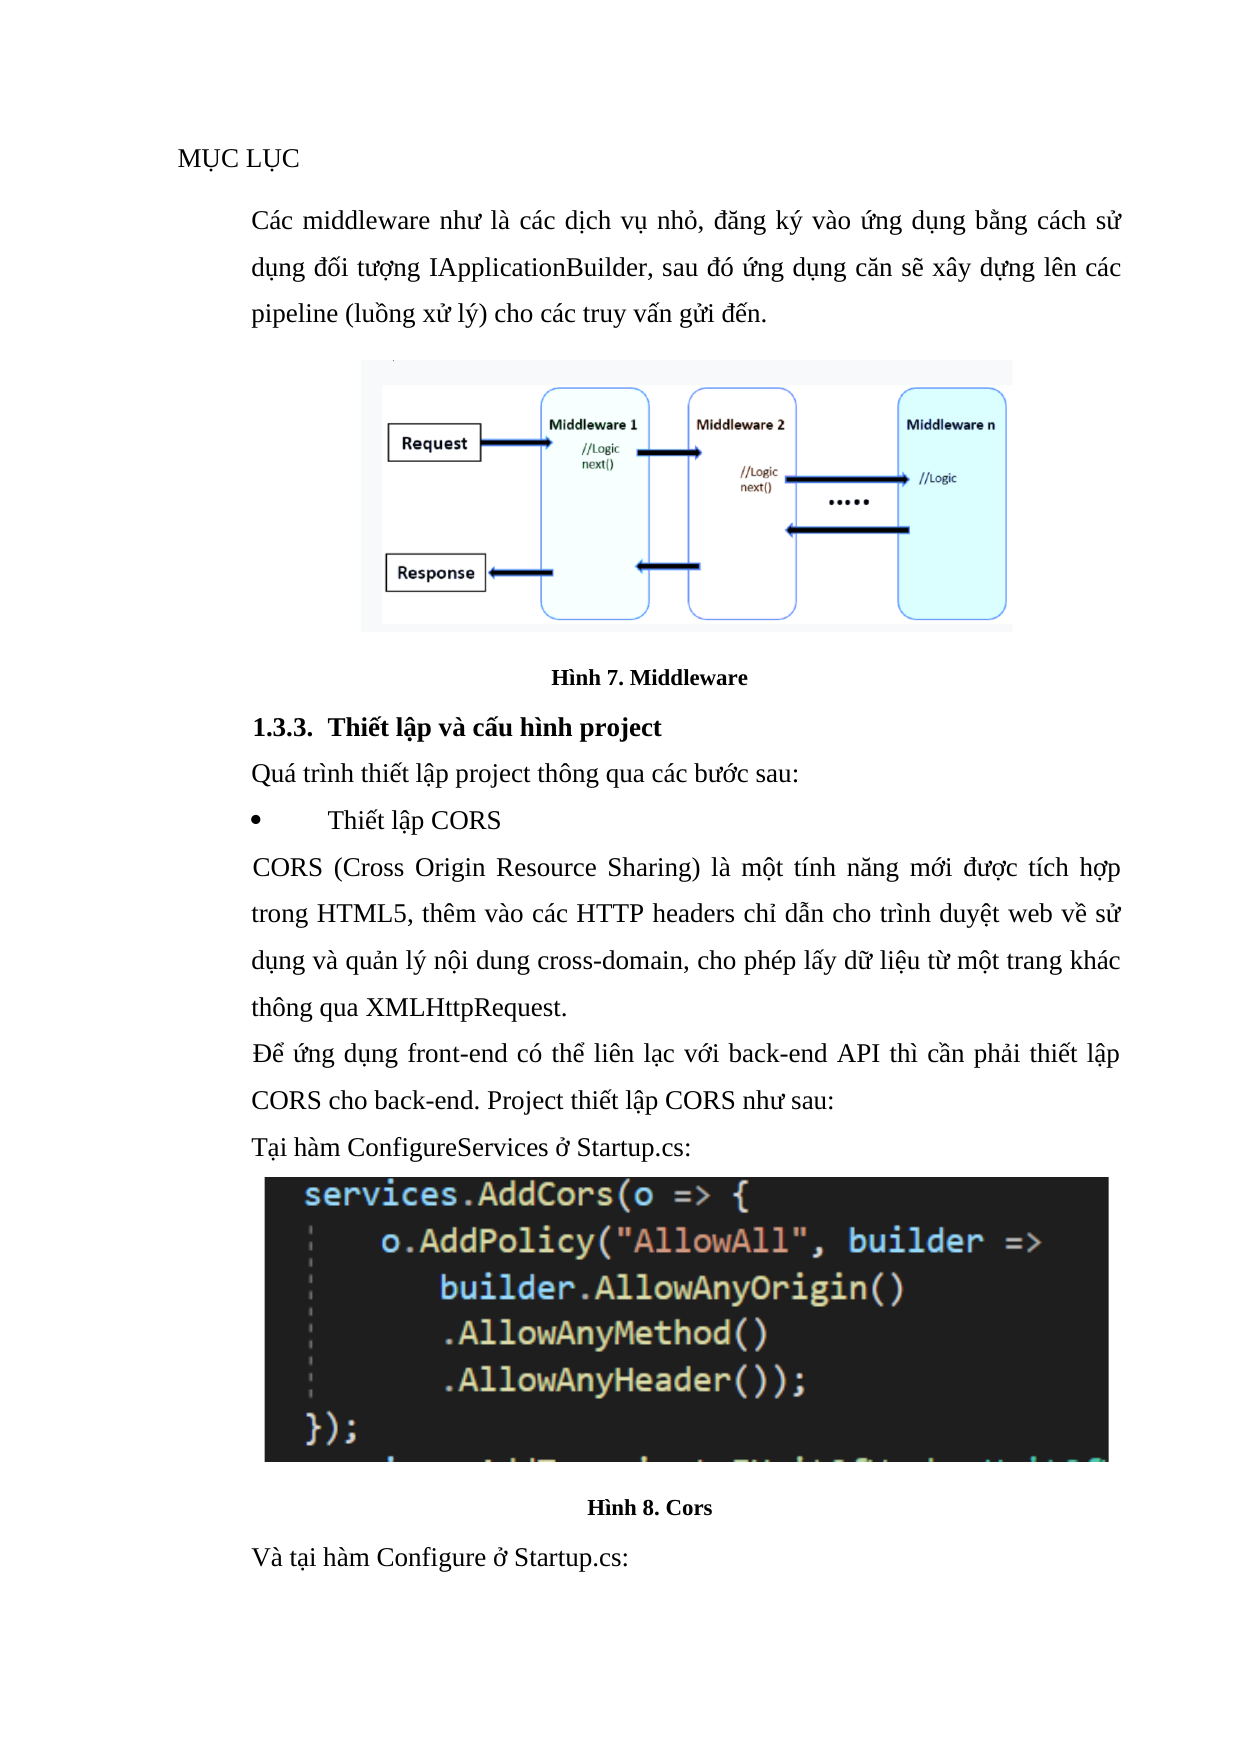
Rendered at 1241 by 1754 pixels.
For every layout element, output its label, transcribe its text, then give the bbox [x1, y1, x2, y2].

picture [264, 1177, 1109, 1462]
list Tại hàm ConfigureServices ở Startup.cs: [251, 1131, 1122, 1162]
text Các middleware như là các dịch vụ nhỏ, đăng ký vào ứng dụng bằng cách sử dụng đối tượng IApplicationBuilder, sau đó ứng dụng căn sẽ xây dựng lên các pipeline (luồng xử lý) cho các truy vấn gửi đến. [251, 204, 1122, 328]
list CORS (Cross Origin Resource Sharing) là một tính năng mới được tích hợp trong HTML5, thêm vào các HTTP headers chỉ dẫn cho trình duyệt web về sử dụng và quản lý nội dung cross-domain, cho phép lấy dữ liệu từ một trang khác thông qua XMLHttpRequest. [251, 851, 1122, 1022]
list Để ứng dụng front-end có thể liên lạc với back-end API thì cần phải thiết lập CORS cho back-end. Project thiết lập CORS như sau: [251, 1038, 1122, 1115]
subtitle Thiết lập và cấu hình project [252, 711, 1122, 742]
list Thiết lập CORS [251, 804, 1122, 835]
list Quá trình thiết lập project thông qua các bước sau: [251, 757, 1122, 788]
list Và tại hàm Configure ở Startup.cs: [251, 1541, 1122, 1572]
picture [360, 360, 1013, 632]
